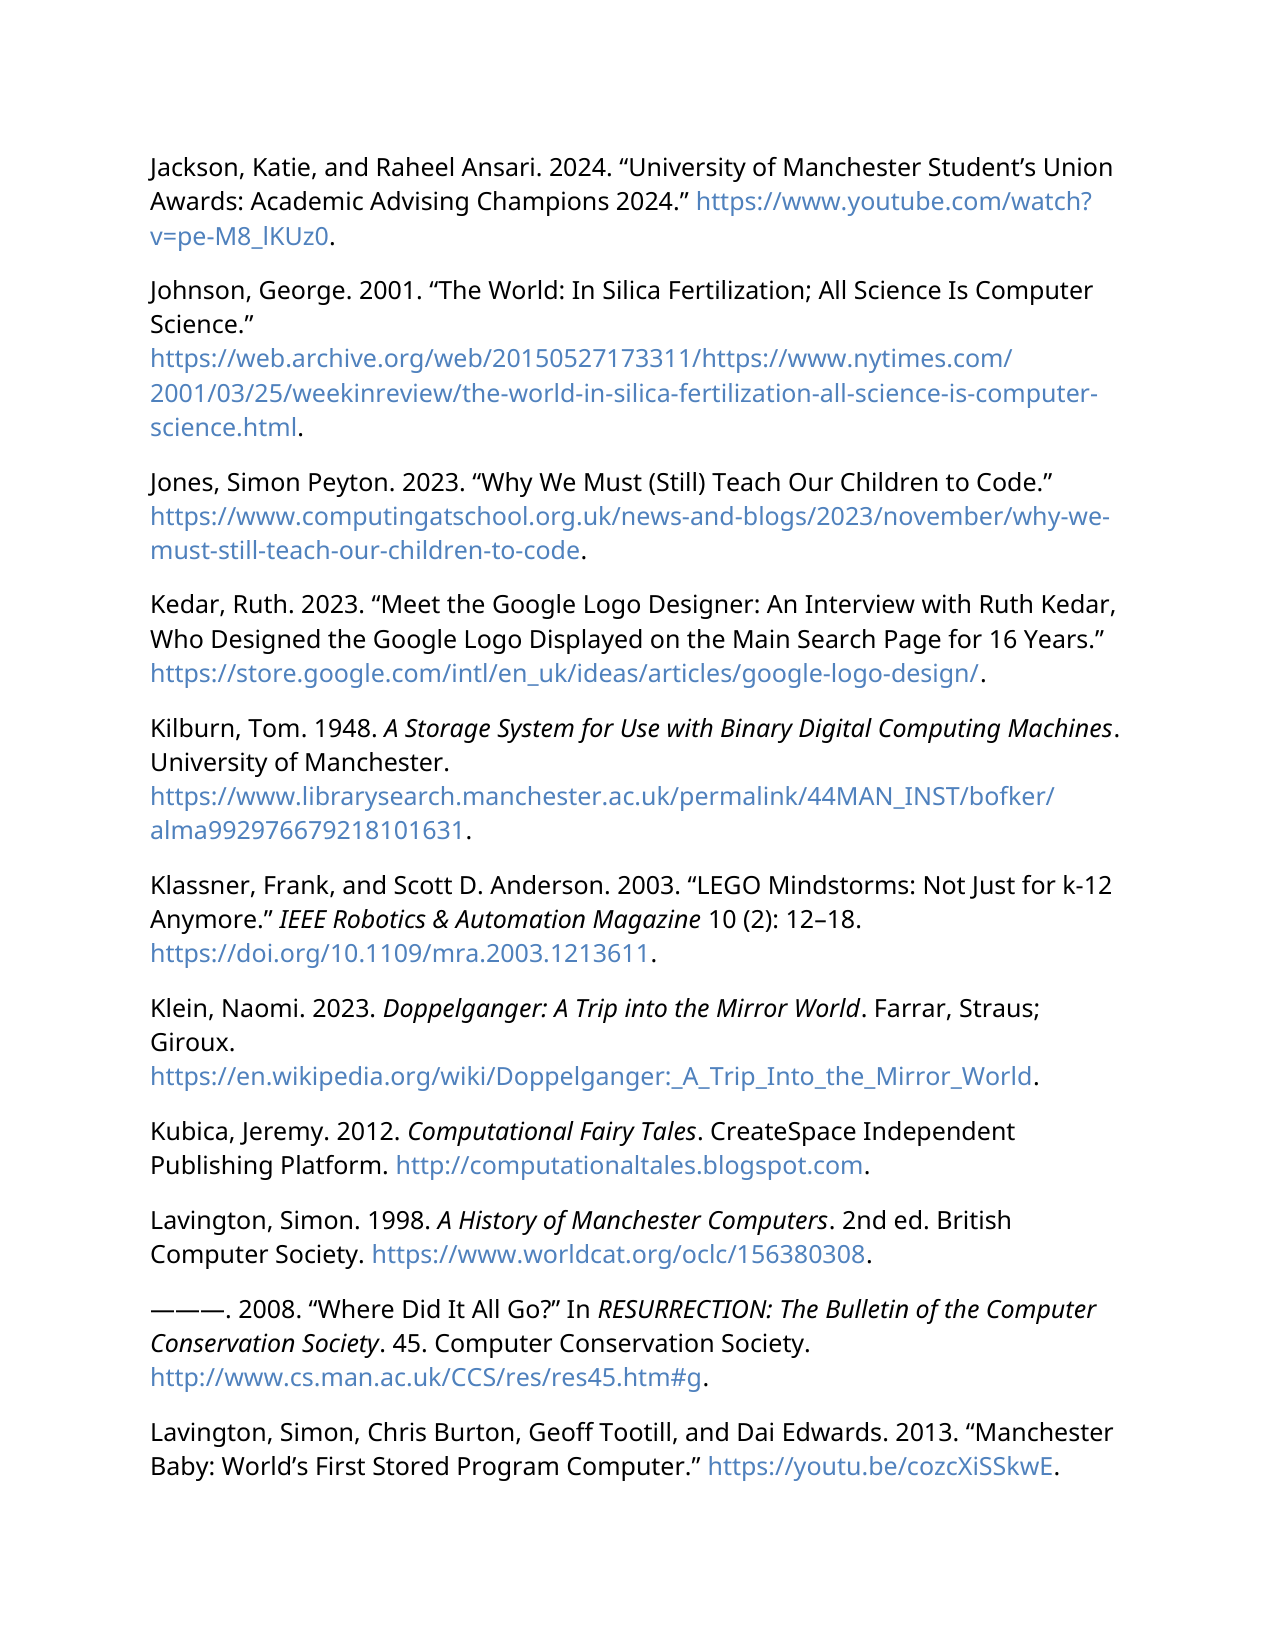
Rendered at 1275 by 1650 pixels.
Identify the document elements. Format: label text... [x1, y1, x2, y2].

text Johnson, George. 2001. “The World: In Silica Fertilization; All Science Is Computer Science.” https://web.archive.org/web/20150527173311/https://www.nytimes.com/2001/03/25/weekinreview/the-world-in-silica-fertilization-all-science-is-computer-science.html. [150, 273, 1125, 443]
text Kilburn, Tom. 1948. A Storage System for Use with Binary Digital Computing Machines. University of Manchester. https://www.librarysearch.manchester.ac.uk/permalink/44MAN_INST/bofker/alma992976679218101631. [150, 710, 1125, 846]
text Kedar, Ruth. 2023. “Meet the Google Logo Designer: An Interview with Ruth Kedar, Who Designed the Google Logo Displayed on the Main Search Page for 16 Years.” https://store.google.com/intl/en_uk/ideas/articles/google-logo-design/. [150, 587, 1125, 689]
text Jones, Simon Peyton. 2023. “Why We Must (Still) Teach Our Children to Code.” https://www.computingatschool.org.uk/news-and-blogs/2023/november/why-we-must-still-teach-our-children-to-code. [150, 464, 1125, 566]
text Lavington, Simon, Chris Burton, Geoff Tootill, and Dai Edwards. 2013. “Manchester Baby: World’s First Stored Program Computer.” https://youtu.be/cozcXiSSkwE. [150, 1414, 1125, 1482]
text Jackson, Katie, and Raheel Ansari. 2024. “University of Manchester Student’s Union Awards: Academic Advising Champions 2024.” https://www.youtube.com/watch?v=pe-M8_lKUz0. [150, 150, 1125, 252]
text Lavington, Simon. 1998. A History of Manchester Computers. 2nd ed. British Computer Society. https://www.worldcat.org/oclc/156380308. [150, 1202, 1125, 1270]
text Klassner, Frank, and Scott D. Anderson. 2003. “LEGO Mindstorms: Not Just for k-12 Anymore.” IEEE Robotics & Automation Magazine 10 (2): 12–18. https://doi.org/10.1109/mra.2003.1213611. [150, 867, 1125, 969]
text Klein, Naomi. 2023. Doppelganger: A Trip into the Mirror World. Farrar, Straus; Giroux. https://en.wikipedia.org/wiki/Doppelganger:_A_Trip_Into_the_Mirror_World. [150, 990, 1125, 1092]
text ———. 2008. “Where Did It All Go?” In RESURRECTION: The Bulletin of the Computer Conservation Society. 45. Computer Conservation Society. http://www.cs.man.ac.uk/CCS/res/res45.htm#g. [150, 1291, 1125, 1393]
text Kubica, Jeremy. 2012. Computational Fairy Tales. CreateSpace Independent Publishing Platform. http://computationaltales.blogspot.com. [150, 1113, 1125, 1181]
